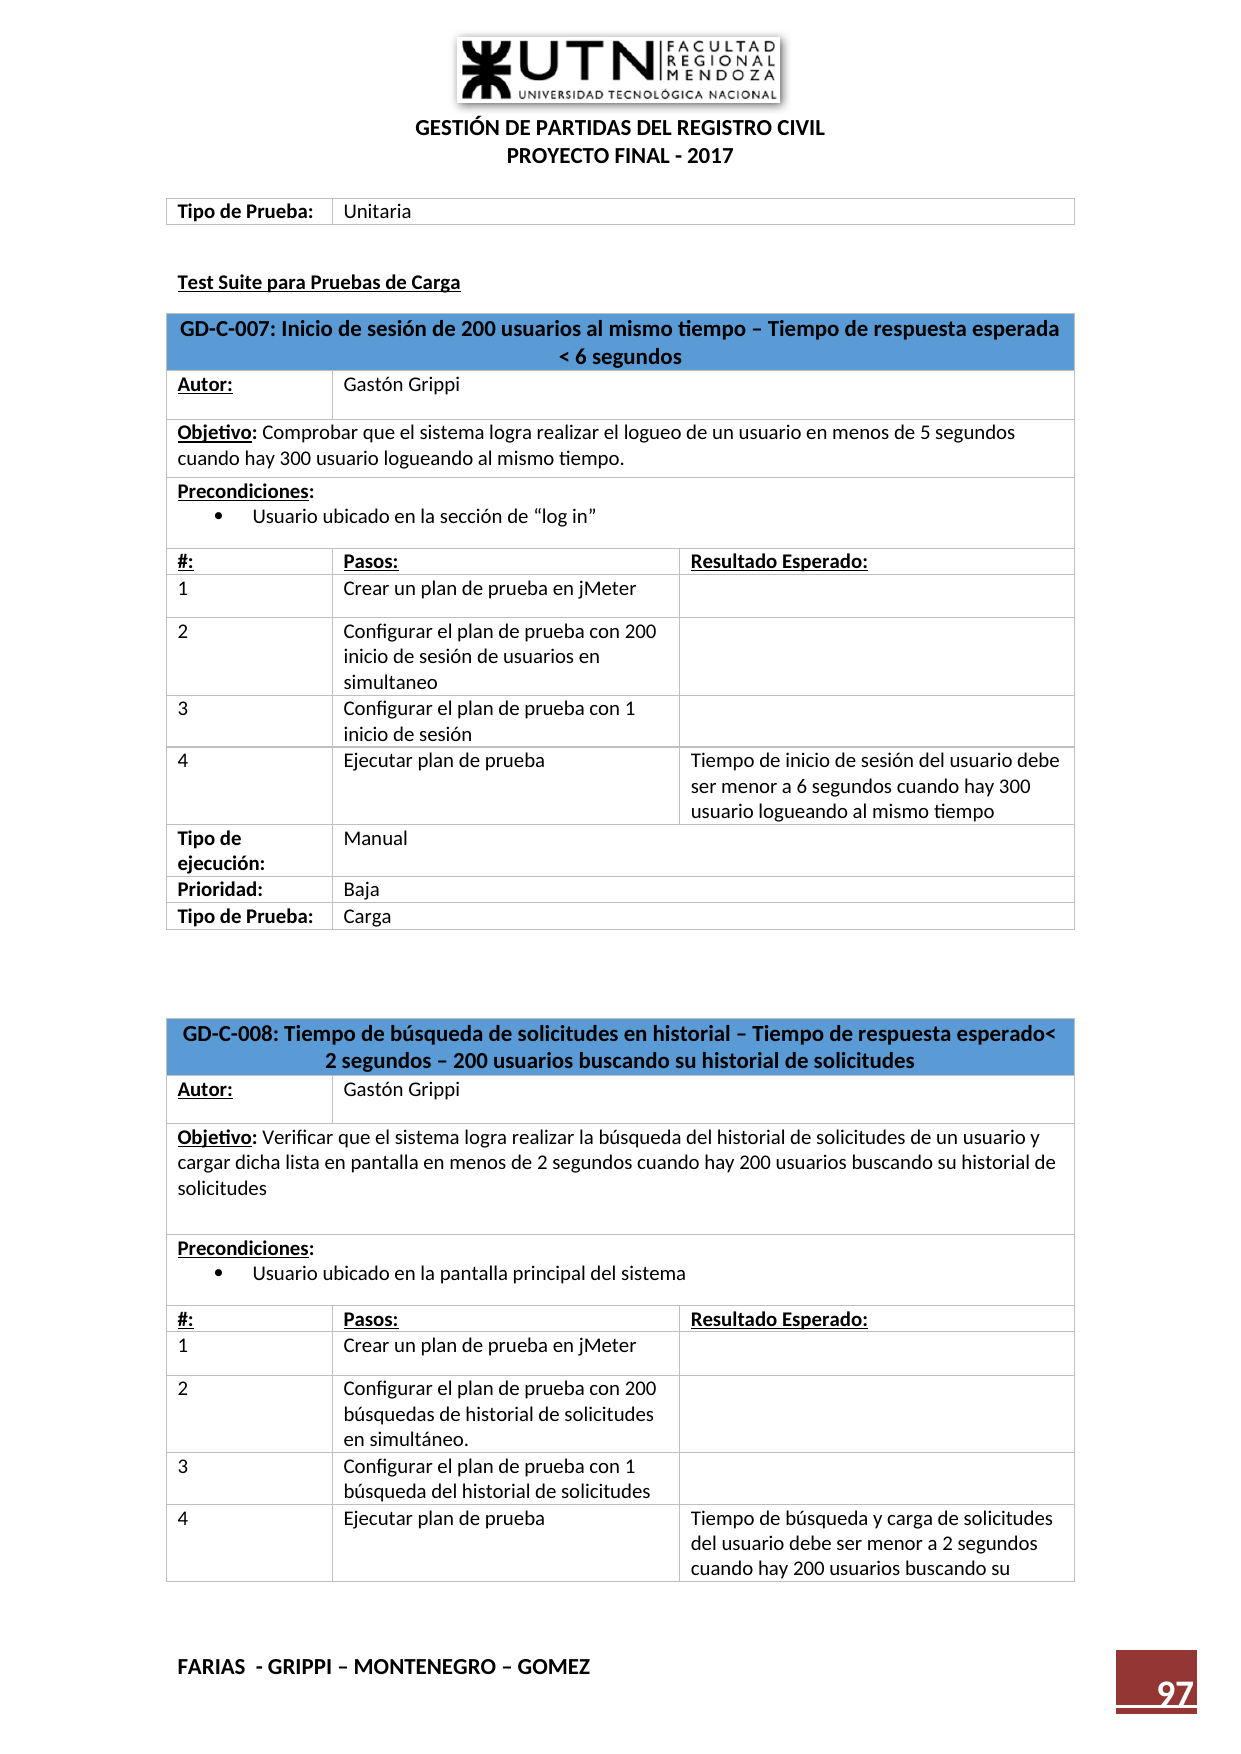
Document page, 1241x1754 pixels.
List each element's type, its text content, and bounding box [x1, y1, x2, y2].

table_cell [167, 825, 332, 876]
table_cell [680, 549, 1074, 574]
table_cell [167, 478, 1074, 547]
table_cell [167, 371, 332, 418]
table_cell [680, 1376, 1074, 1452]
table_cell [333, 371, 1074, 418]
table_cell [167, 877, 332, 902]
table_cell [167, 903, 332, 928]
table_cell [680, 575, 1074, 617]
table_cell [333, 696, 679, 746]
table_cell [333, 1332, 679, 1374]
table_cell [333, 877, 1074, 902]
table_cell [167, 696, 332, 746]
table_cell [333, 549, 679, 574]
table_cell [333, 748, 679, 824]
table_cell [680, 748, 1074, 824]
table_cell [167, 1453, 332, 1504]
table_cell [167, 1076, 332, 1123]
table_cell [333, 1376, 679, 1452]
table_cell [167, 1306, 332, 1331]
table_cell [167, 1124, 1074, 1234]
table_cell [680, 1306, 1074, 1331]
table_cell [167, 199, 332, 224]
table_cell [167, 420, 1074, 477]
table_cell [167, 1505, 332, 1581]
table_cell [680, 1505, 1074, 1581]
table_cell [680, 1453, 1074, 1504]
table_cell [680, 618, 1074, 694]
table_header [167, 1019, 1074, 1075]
text Test Suite para Pruebas de Carga [177, 269, 1063, 294]
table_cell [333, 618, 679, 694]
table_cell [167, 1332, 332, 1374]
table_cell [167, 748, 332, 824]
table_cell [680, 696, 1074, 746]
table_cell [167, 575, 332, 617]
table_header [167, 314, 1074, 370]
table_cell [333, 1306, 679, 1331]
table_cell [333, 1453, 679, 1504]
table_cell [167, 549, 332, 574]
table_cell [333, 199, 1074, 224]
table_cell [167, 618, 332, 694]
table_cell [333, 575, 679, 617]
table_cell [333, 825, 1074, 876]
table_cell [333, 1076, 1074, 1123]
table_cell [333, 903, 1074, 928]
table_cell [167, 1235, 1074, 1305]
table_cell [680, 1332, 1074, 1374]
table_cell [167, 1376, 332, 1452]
picture [449, 29, 791, 114]
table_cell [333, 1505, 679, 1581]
